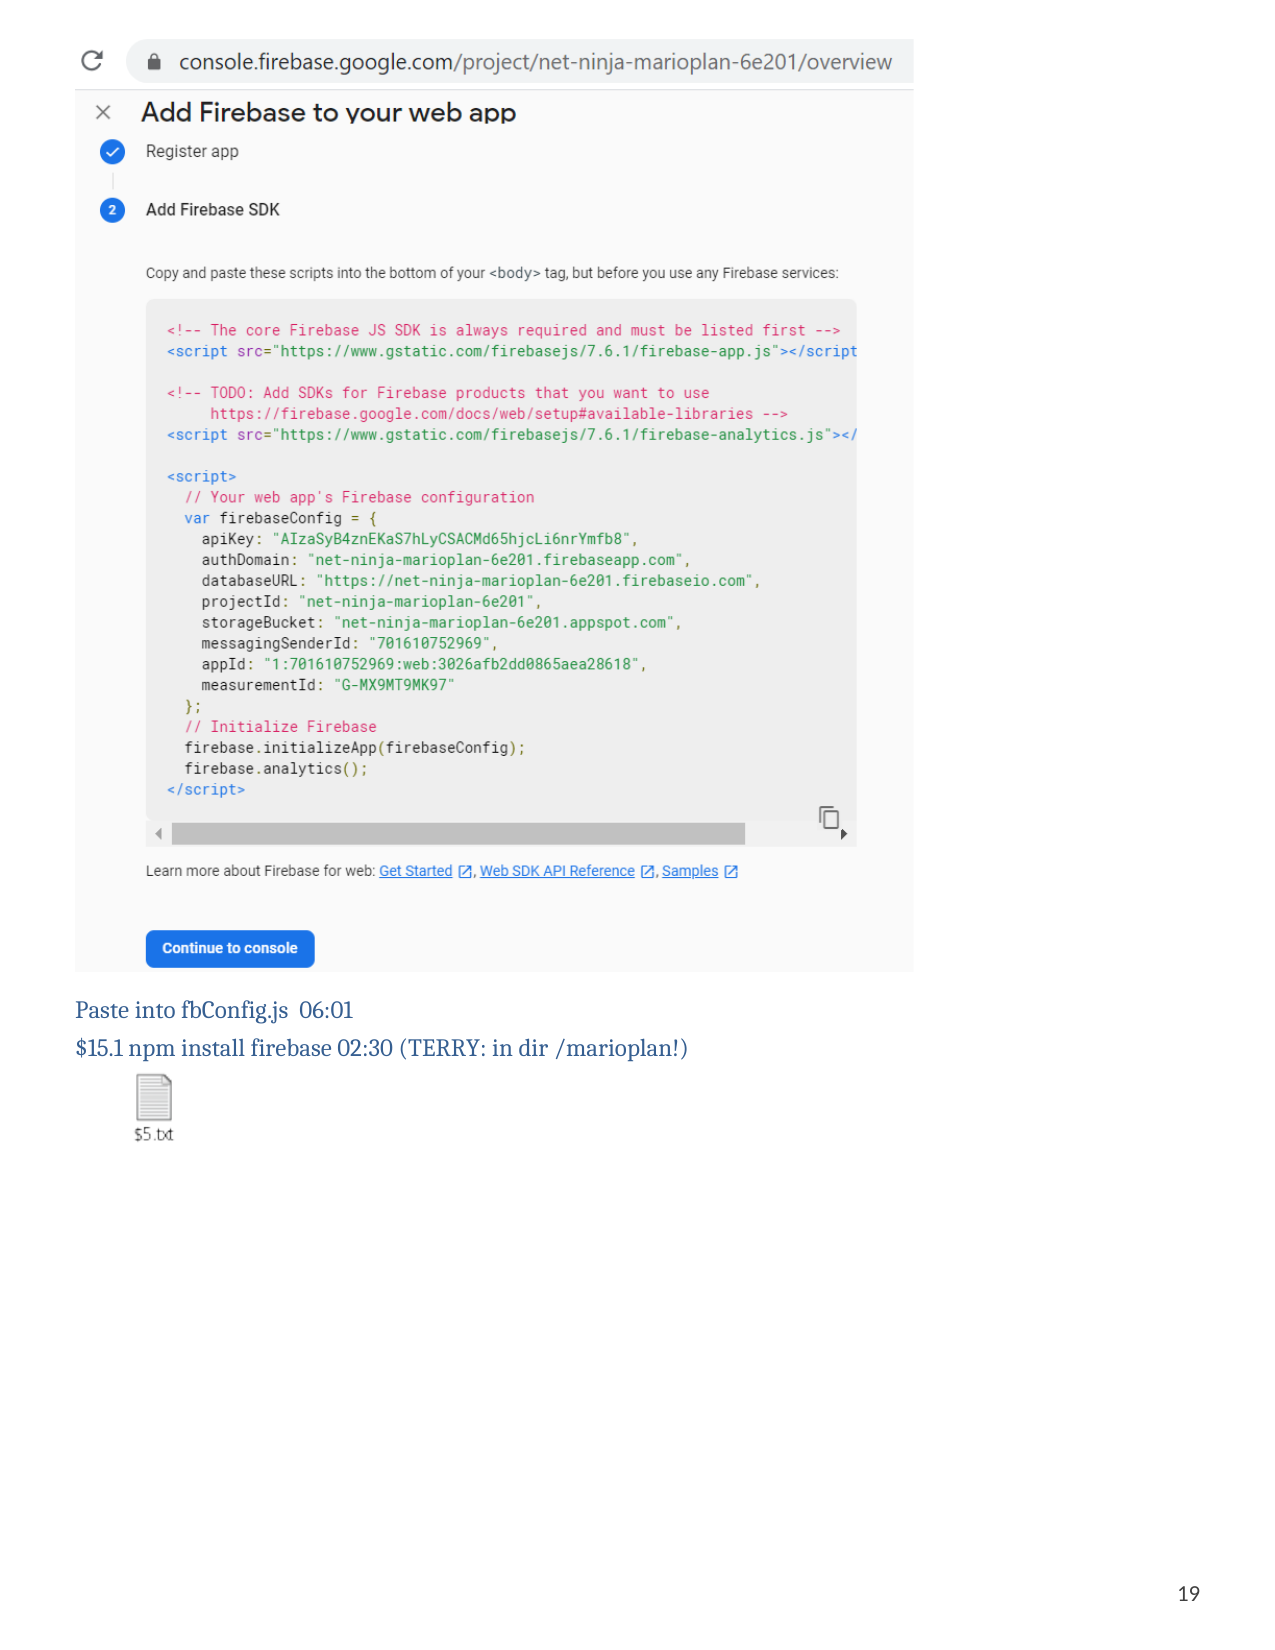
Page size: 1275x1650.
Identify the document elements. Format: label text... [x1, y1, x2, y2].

subtitle $15.1 npm install firebase 02:30 (TERRY: in dir /marioplan!) [75, 1034, 1200, 1062]
subtitle Paste into fbConfig.js 06:01 [75, 996, 1200, 1025]
picture [75, 37, 914, 972]
